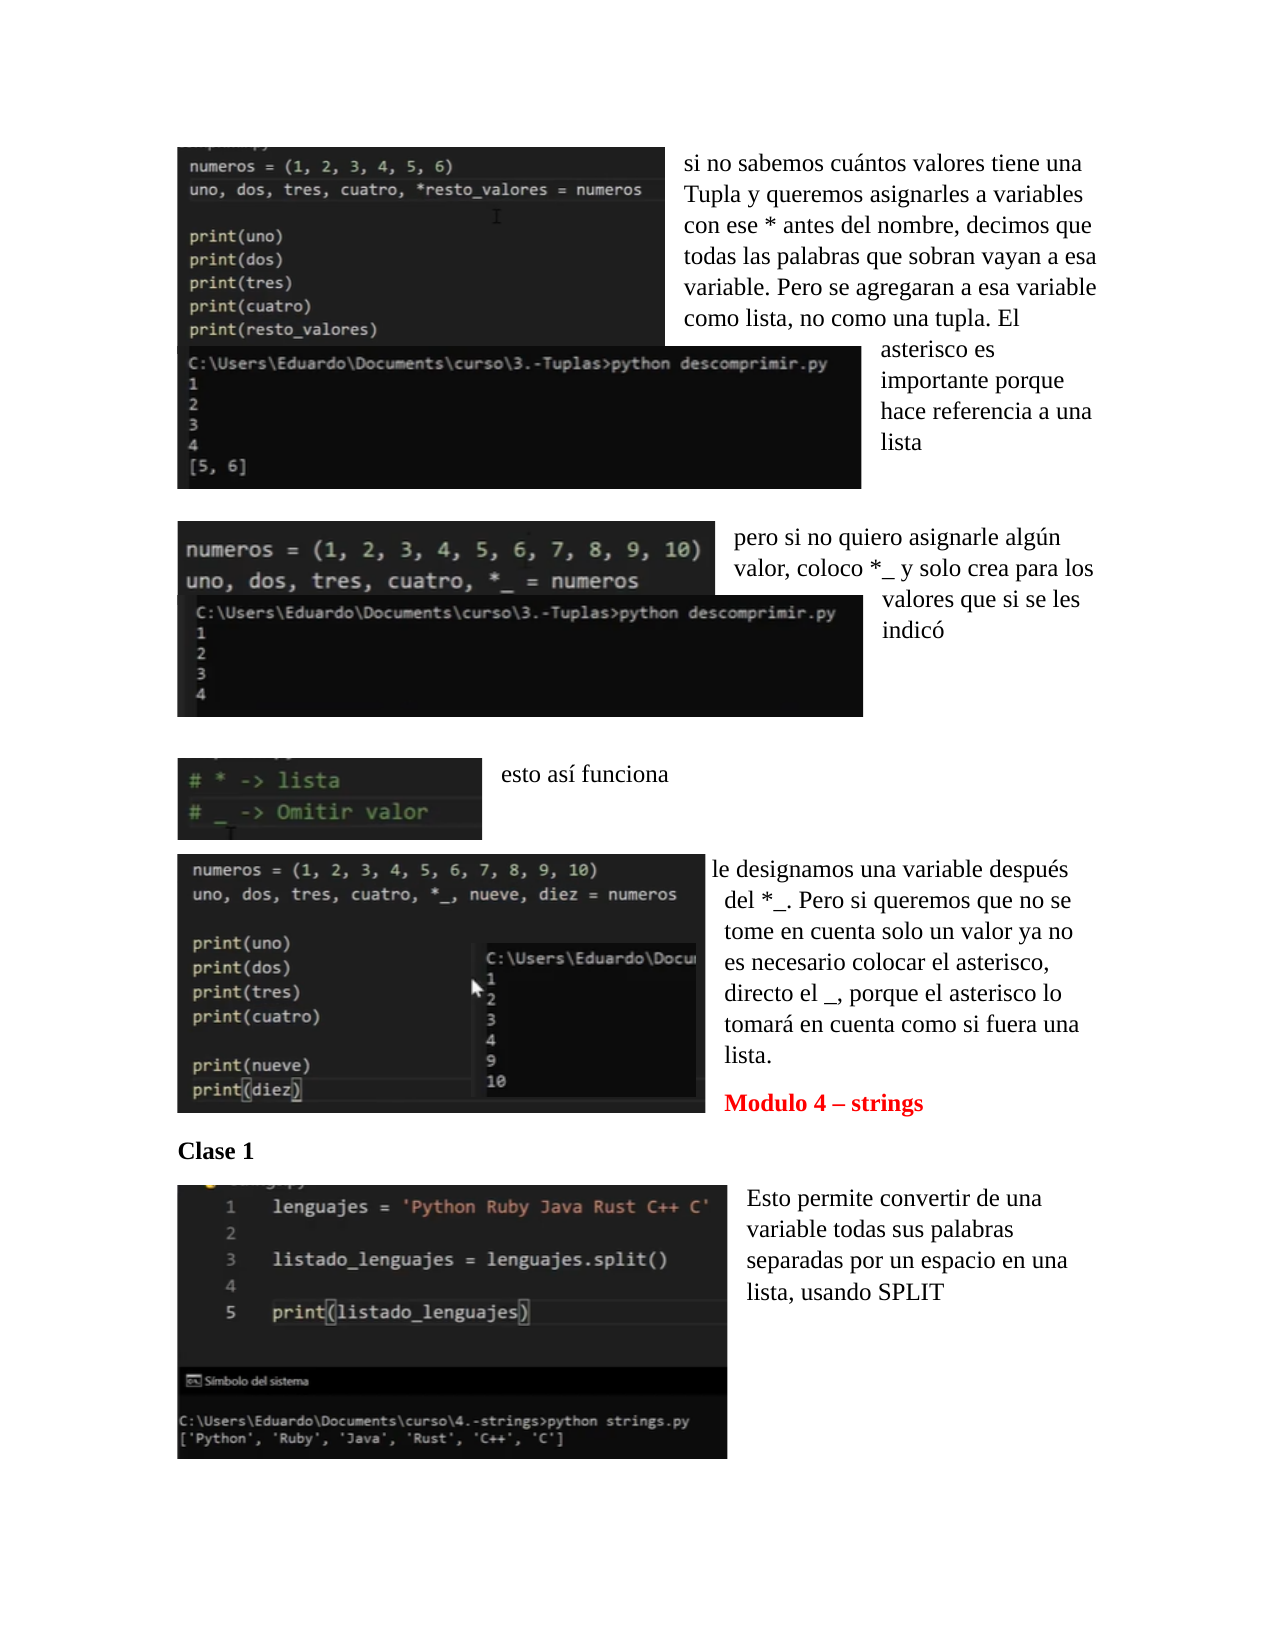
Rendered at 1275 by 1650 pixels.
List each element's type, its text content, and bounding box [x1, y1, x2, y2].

text Modulo 4 – strings [177, 1088, 1098, 1117]
text pero si queremos nombrar a los últimos valores, solo le designamos una variable después del *_. Pero si queremos que no se tome en cuenta solo un valor ya no es necesario colocar el asterisco, directo el _, porque el asterisco lo tomará en cuenta como si fuera una lista. [706, 854, 1098, 1069]
picture [177, 854, 706, 1113]
picture [177, 1185, 728, 1459]
text si no sabemos cuántos valores tiene una Tupla y queremos asignarles a variables con ese * antes del nombre, decimos que todas las palabras que sobran vayan a esa variable. Pero se agregaran a esa variable como lista, no como una tupla. El asterisco es importante porque hace referencia a una lista [665, 148, 1098, 456]
text esto así funciona [483, 759, 1098, 787]
picture [177, 147, 862, 489]
picture [177, 758, 483, 840]
picture [177, 521, 864, 717]
text Esto permite convertir de una variable todas sus palabras separadas por un espacio en una lista, usando SPLIT [177, 1183, 1098, 1305]
text pero si no quiero asignarle algún valor, coloco *_ y solo crea para los valores que si se les indicó [715, 522, 1098, 644]
text Clase 1 [177, 1136, 1098, 1164]
